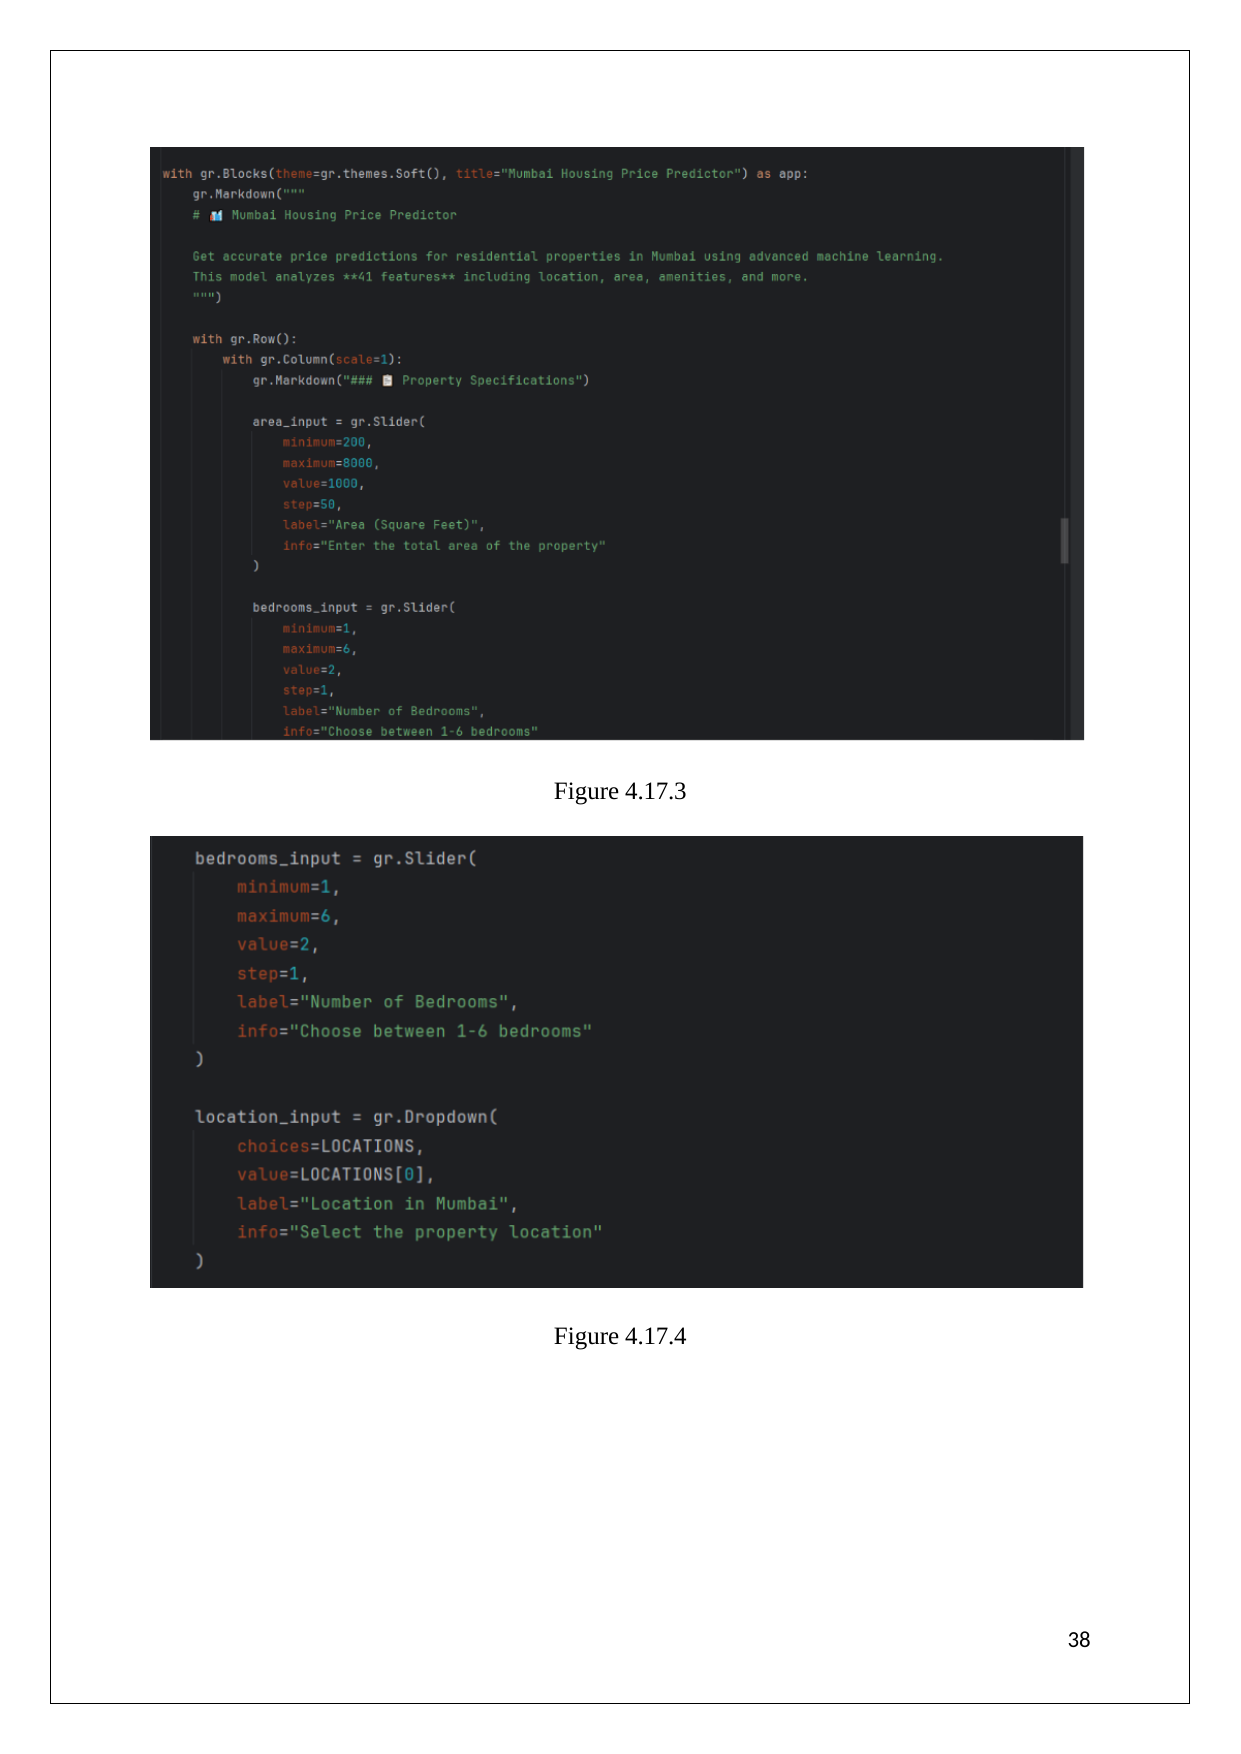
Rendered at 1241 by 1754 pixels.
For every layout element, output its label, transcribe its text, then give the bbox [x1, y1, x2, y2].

picture [150, 147, 1085, 741]
text Figure 4.17.4 [148, 1321, 1092, 1350]
text Figure 4.17.3 [148, 776, 1092, 805]
picture [150, 836, 1084, 1288]
